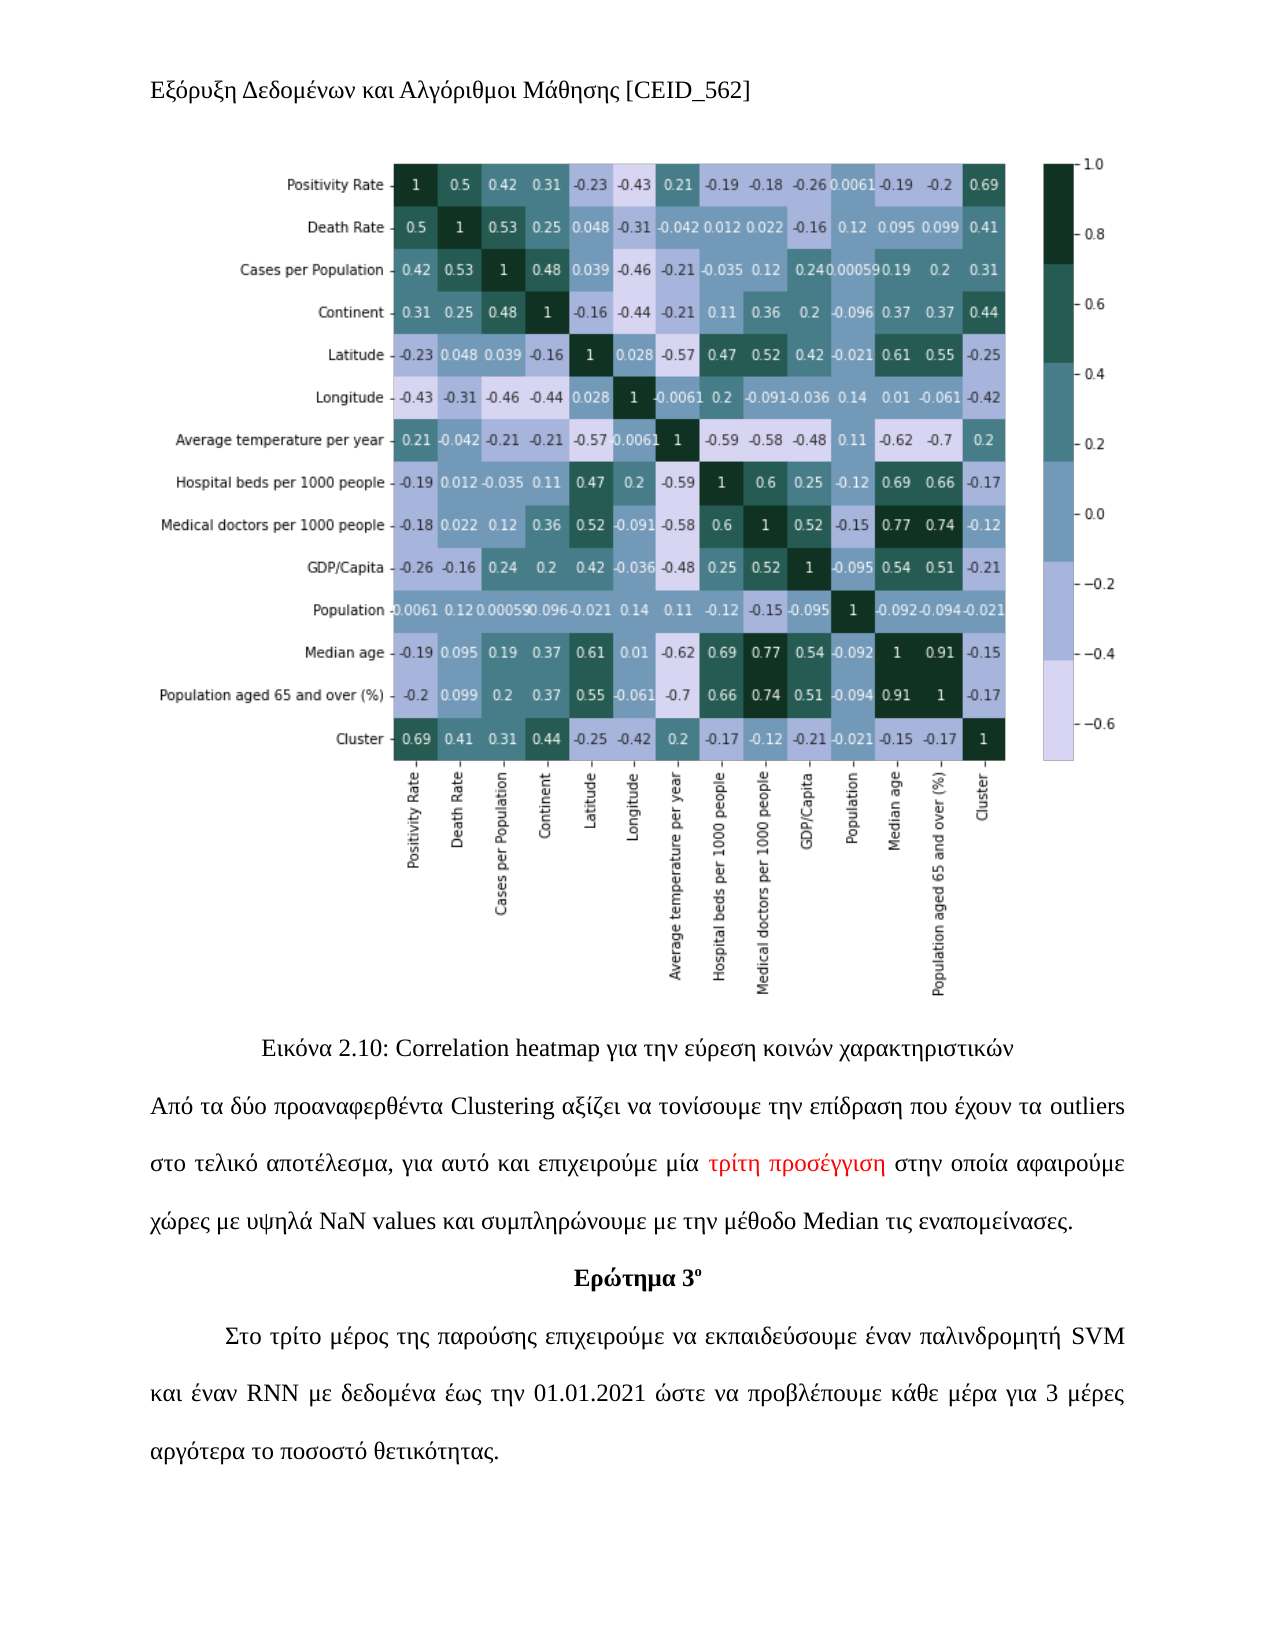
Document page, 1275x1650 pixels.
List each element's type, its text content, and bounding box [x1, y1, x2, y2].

picture [150, 150, 1125, 1005]
text Από τα δύο προαναφερθέντα Clustering αξίζει να τονίσουμε την επίδραση που έχουν τα outliers στο τελικό αποτέλεσμα, για αυτό και επιχειρούμε μία τρίτη προσέγγιση στην οποία αφαιρούμε χώρες με υψηλά NaN values και συμπληρώνουμε με την μέθοδο Median τις εναπομείνασες. [150, 1091, 1125, 1234]
text Στο τρίτο μέρος της παρούσης επιχειρούμε να εκπαιδεύσουμε έναν παλινδρομητή SVM και έναν RNN με δεδομένα έως την 01.01.2021 ώστε να προβλέπουμε κάθε μέρα για 3 μέρες αργότερα το ποσοστό θετικότητας. [150, 1321, 1125, 1464]
subtitle Ερώτημα 3ο [150, 1263, 1125, 1292]
text Εικόνα 2.10: Correlation heatmap για την εύρεση κοινών χαρακτηριστικών [150, 1033, 1125, 1062]
